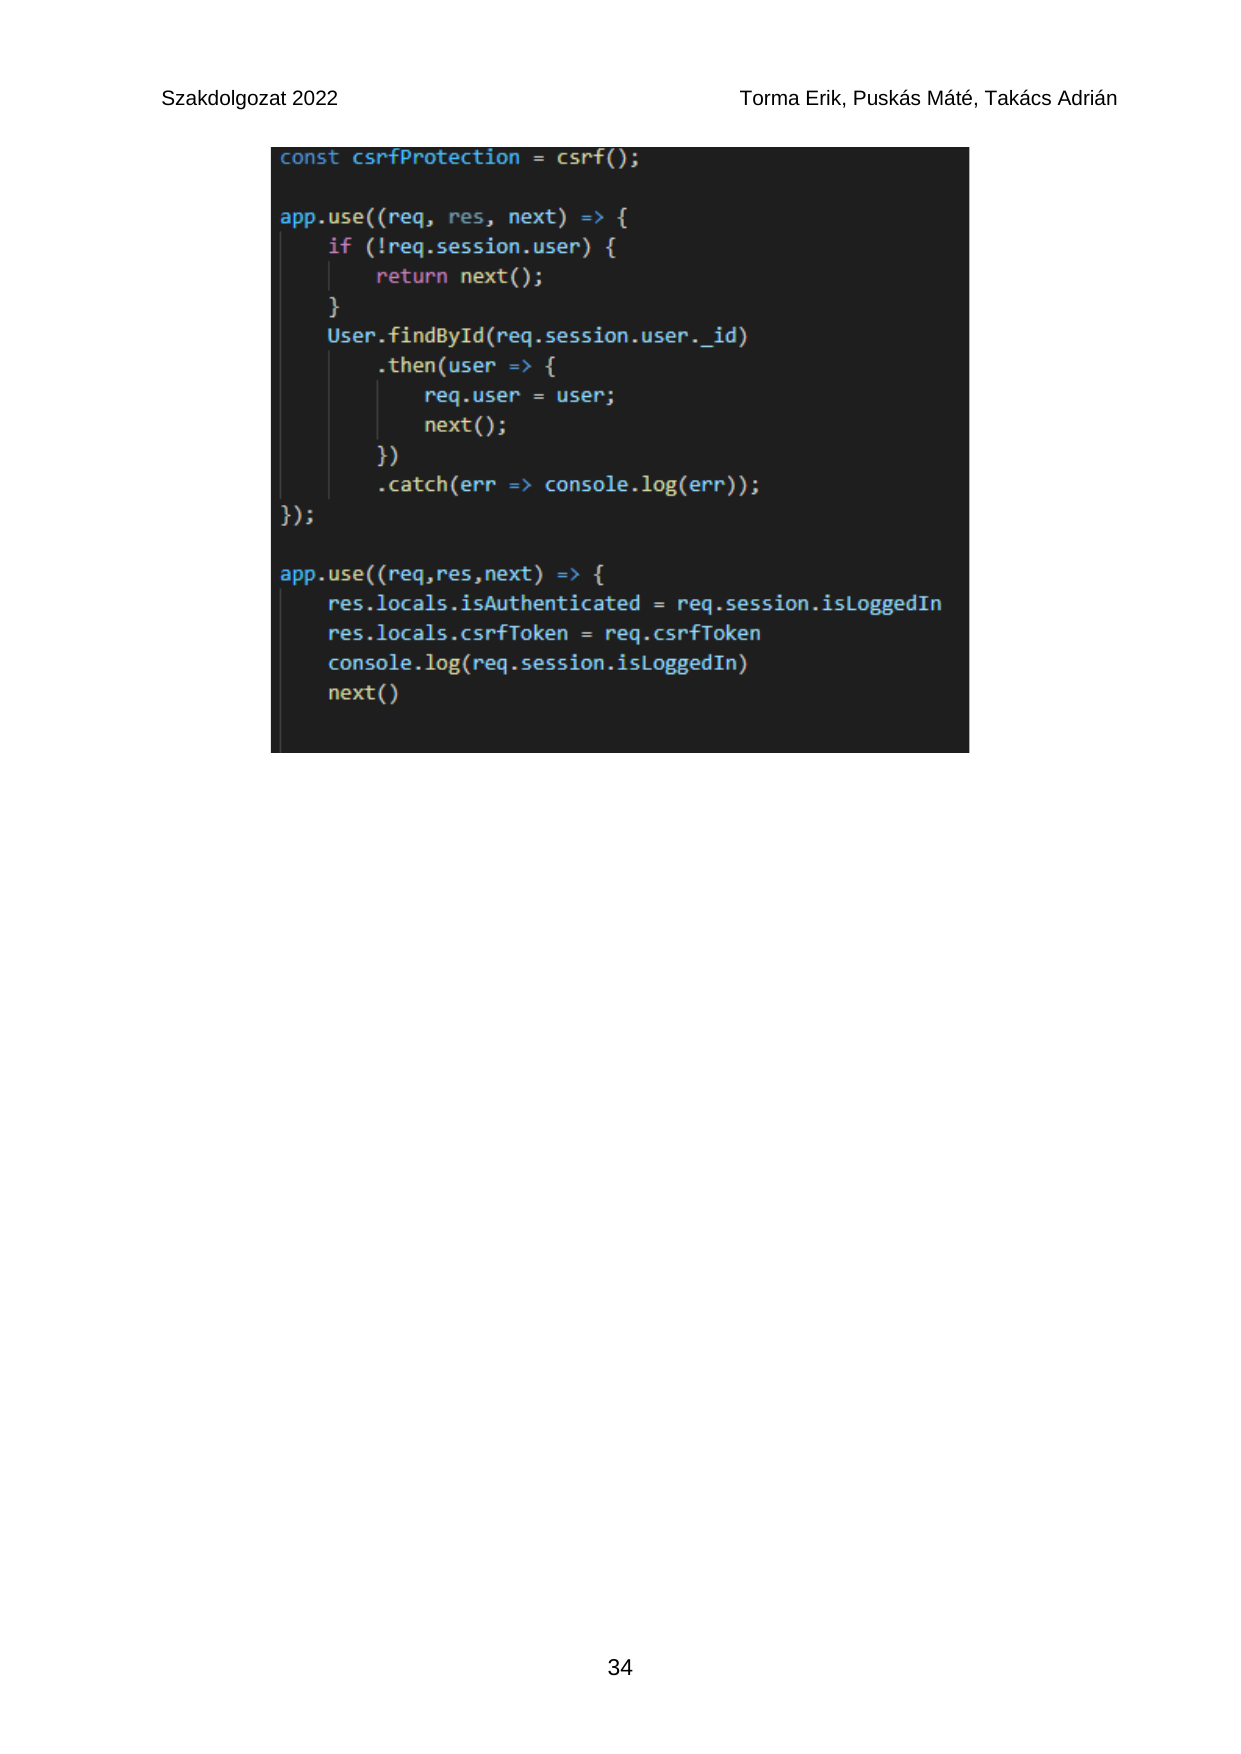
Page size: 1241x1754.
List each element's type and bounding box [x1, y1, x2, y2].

picture [269, 147, 970, 750]
